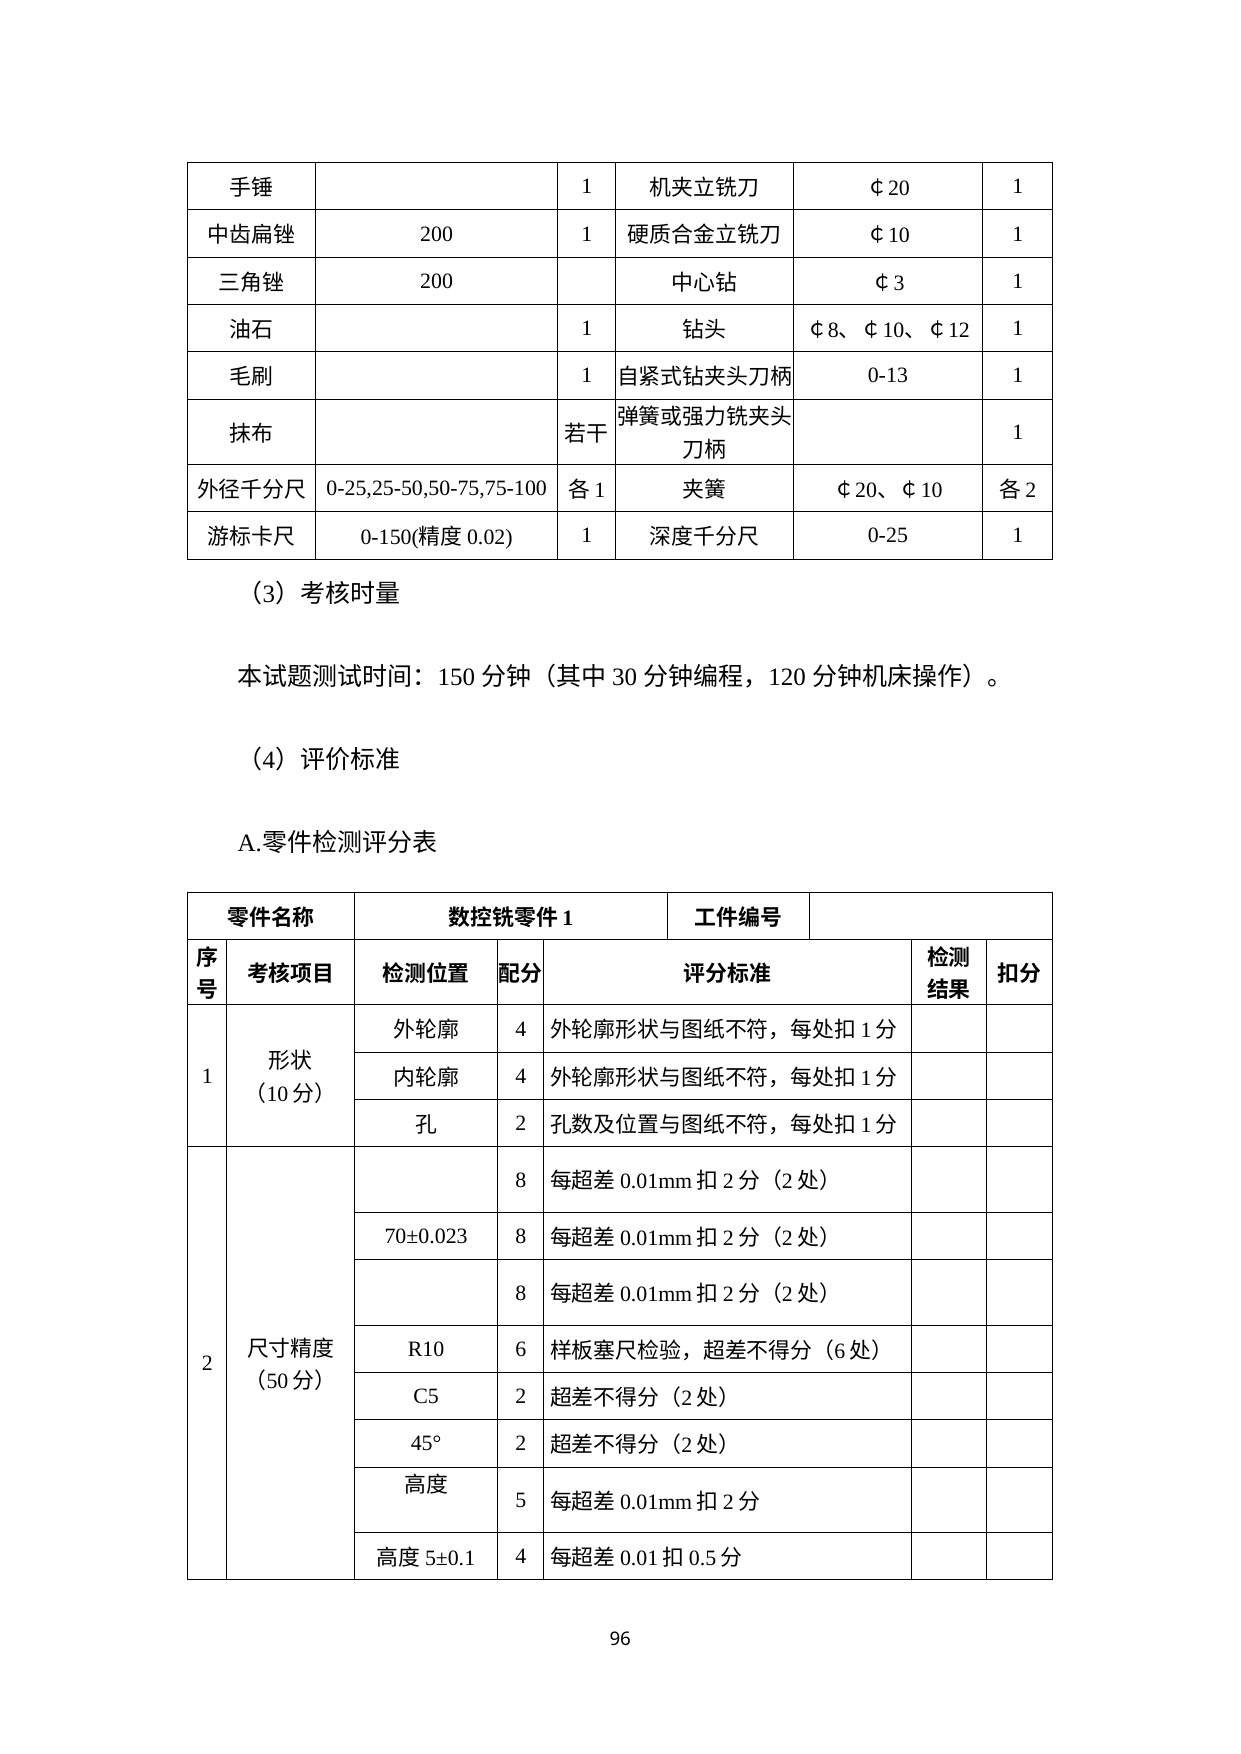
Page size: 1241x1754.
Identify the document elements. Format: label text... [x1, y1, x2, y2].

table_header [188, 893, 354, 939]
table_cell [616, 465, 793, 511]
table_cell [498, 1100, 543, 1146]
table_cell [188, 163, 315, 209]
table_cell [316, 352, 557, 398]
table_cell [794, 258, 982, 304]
text （3）考核时量 [187, 560, 1053, 624]
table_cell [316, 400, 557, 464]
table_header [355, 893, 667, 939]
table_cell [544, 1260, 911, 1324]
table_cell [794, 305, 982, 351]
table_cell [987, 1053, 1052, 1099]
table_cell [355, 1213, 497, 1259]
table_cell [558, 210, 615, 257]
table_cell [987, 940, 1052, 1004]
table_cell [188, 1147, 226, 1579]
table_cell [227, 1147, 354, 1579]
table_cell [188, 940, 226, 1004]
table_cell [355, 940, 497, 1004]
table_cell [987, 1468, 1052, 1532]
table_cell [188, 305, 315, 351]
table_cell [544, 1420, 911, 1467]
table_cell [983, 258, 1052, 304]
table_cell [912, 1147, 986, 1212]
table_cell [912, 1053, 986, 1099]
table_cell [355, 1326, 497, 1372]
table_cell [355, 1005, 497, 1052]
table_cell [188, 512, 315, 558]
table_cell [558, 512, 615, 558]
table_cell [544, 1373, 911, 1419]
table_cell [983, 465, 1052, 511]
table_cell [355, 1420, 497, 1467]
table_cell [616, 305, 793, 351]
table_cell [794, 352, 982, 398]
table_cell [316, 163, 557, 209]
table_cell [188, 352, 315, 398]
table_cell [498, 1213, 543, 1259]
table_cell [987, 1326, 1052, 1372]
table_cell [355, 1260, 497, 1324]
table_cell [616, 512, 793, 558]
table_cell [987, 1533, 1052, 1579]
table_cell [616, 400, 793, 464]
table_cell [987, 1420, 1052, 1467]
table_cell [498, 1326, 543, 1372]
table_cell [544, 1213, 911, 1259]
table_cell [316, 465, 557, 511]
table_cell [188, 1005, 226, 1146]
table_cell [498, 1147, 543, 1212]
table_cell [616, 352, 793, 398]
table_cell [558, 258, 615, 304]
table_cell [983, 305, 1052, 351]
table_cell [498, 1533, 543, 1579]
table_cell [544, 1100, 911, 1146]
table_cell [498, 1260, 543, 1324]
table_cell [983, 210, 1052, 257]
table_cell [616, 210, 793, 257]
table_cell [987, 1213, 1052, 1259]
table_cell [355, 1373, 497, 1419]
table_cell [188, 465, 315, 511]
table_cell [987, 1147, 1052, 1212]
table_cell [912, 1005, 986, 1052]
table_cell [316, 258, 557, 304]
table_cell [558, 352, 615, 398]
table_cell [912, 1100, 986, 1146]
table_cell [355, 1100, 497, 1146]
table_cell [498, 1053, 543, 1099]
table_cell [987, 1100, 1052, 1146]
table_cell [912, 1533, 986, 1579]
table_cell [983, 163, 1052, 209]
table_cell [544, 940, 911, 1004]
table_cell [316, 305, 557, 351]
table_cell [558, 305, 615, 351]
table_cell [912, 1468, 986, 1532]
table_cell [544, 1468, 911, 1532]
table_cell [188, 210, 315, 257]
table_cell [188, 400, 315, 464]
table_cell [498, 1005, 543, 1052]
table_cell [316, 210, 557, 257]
text （4）评价标准 [187, 725, 1053, 790]
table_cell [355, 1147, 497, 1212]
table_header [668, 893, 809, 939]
text 本试题测试时间：150 分钟（其中 30 分钟编程，120 分钟机床操作）。 [187, 642, 1053, 707]
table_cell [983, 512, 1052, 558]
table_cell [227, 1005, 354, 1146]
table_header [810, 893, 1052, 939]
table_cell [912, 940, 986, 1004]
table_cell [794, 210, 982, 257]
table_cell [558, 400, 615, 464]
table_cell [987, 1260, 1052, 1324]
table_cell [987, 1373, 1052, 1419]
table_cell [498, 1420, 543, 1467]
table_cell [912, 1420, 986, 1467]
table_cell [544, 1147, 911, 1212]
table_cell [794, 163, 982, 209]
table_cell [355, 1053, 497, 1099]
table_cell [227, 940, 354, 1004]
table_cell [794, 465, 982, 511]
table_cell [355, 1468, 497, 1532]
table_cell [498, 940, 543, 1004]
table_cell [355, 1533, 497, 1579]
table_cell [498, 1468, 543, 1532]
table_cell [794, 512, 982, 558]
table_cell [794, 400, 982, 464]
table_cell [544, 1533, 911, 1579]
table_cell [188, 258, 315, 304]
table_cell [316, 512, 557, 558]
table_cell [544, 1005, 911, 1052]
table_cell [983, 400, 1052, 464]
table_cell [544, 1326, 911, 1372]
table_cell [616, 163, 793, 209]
text A.零件检测评分表 [187, 808, 1053, 873]
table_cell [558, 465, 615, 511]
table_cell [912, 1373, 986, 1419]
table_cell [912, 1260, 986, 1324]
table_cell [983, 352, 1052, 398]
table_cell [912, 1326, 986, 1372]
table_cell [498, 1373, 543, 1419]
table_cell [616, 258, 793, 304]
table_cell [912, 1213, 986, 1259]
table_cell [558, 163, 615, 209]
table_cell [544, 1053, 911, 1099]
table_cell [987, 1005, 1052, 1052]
